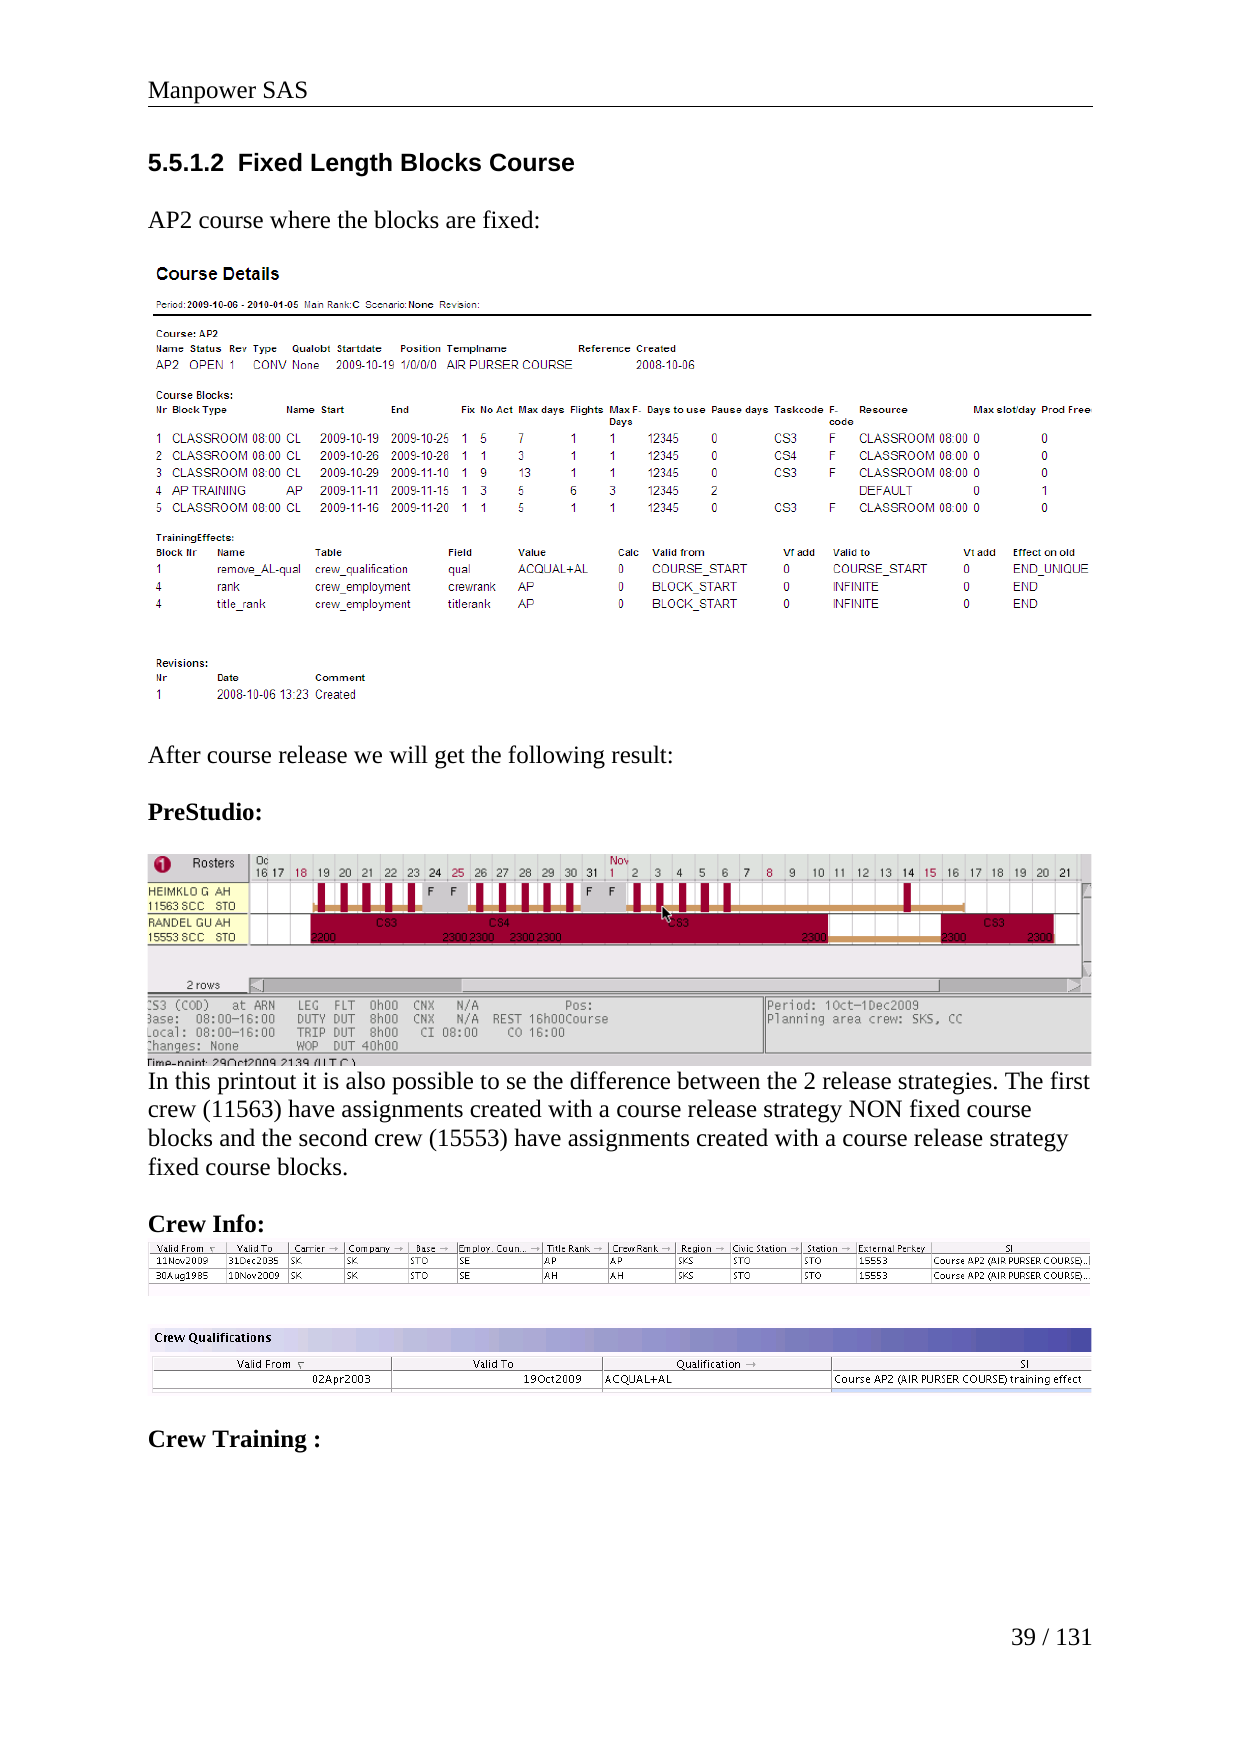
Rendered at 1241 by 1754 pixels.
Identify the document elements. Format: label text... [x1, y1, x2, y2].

subtitle Fixed Length Blocks Course [148, 148, 1093, 176]
picture [147, 854, 1092, 1066]
text After course release we will get the following result: [148, 740, 1093, 768]
text Crew Info: [148, 1209, 1093, 1238]
text Crew Training : [148, 1424, 1093, 1453]
text AP2 course where the blocks are fixed: [148, 205, 1093, 234]
picture [147, 1324, 1092, 1396]
text In this printout it is also possible to se the difference between the 2 release strategies. The first crew (11563) have assignments created with a course release strategy NON fixed course blocks and the second crew (15553) have assignments created with a course release strategy fixed course blocks. [148, 1066, 1093, 1181]
text PreStudio: [148, 797, 1093, 826]
picture [147, 1238, 1090, 1296]
picture [147, 262, 1092, 711]
